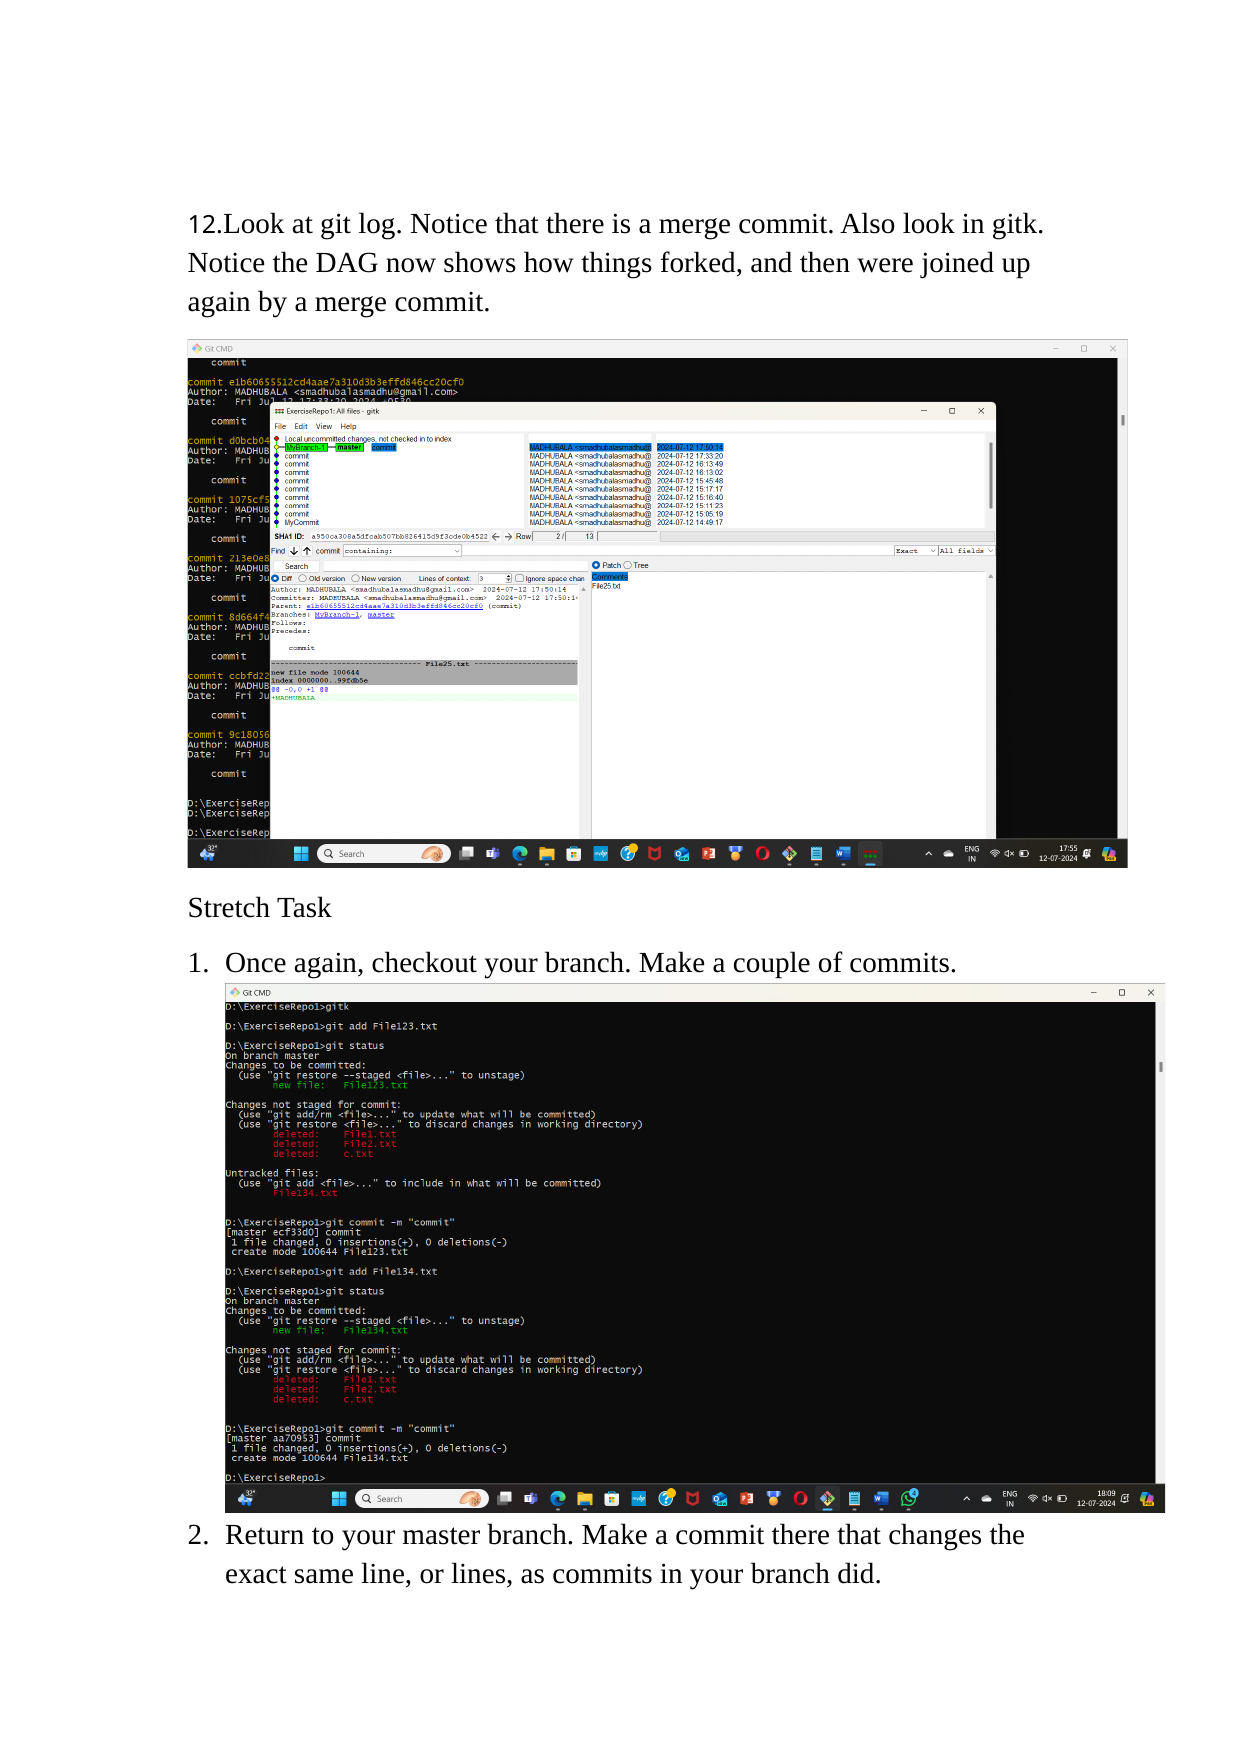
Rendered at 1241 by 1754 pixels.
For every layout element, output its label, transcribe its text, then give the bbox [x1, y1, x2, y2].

text Stretch Task [187, 890, 1090, 923]
list Return to your master branch. Make a commit there that changes the exact same line, or lines, as commits in your branch did. [187, 1517, 1090, 1589]
picture [225, 983, 1166, 1513]
text 12.Look at git log. Notice that there is a merge commit. Also look in gitk. Notice the DAG now shows how things forked, and then were joined up again by a merge commit. [187, 206, 1090, 317]
list Once again, checkout your branch. Make a couple of commits. [187, 945, 1090, 978]
picture [187, 339, 1128, 868]
